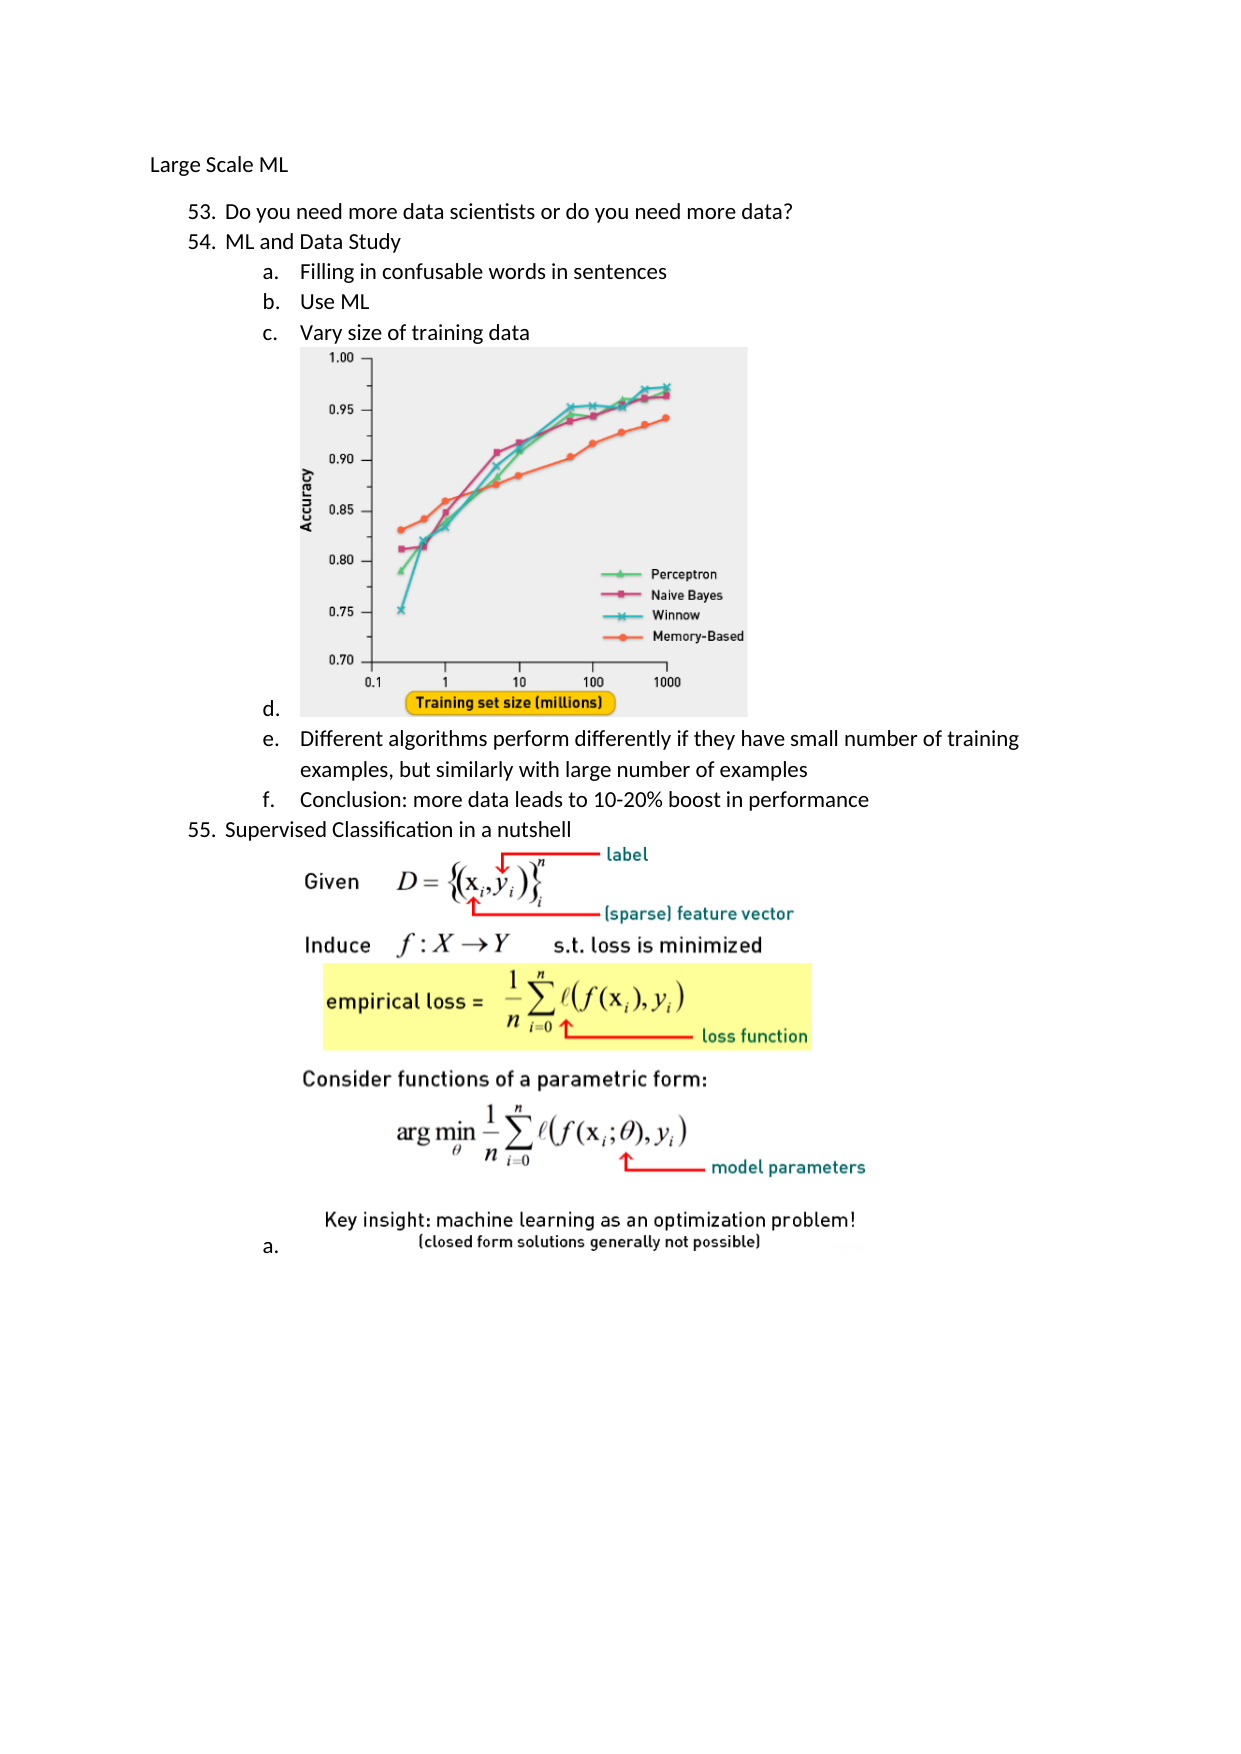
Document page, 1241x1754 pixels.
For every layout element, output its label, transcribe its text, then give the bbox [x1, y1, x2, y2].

text Large Scale ML [150, 150, 1090, 178]
list Conclusion: more data leads to 10-20% boost in performance [262, 785, 1090, 813]
list Filling in confusable words in sentences [262, 257, 1090, 285]
picture [300, 347, 748, 717]
list Supervised Classification in a nutshell [187, 815, 1090, 843]
list ML and Data Study [187, 227, 1090, 255]
list Vary size of training data [262, 318, 1090, 346]
picture [300, 845, 869, 1254]
list Use ML [262, 287, 1090, 316]
list Different algorithms perform differently if they have small number of training examples, but similarly with large number of examples [262, 724, 1090, 783]
list Do you need more data scientists or do you need more data? [187, 197, 1090, 225]
